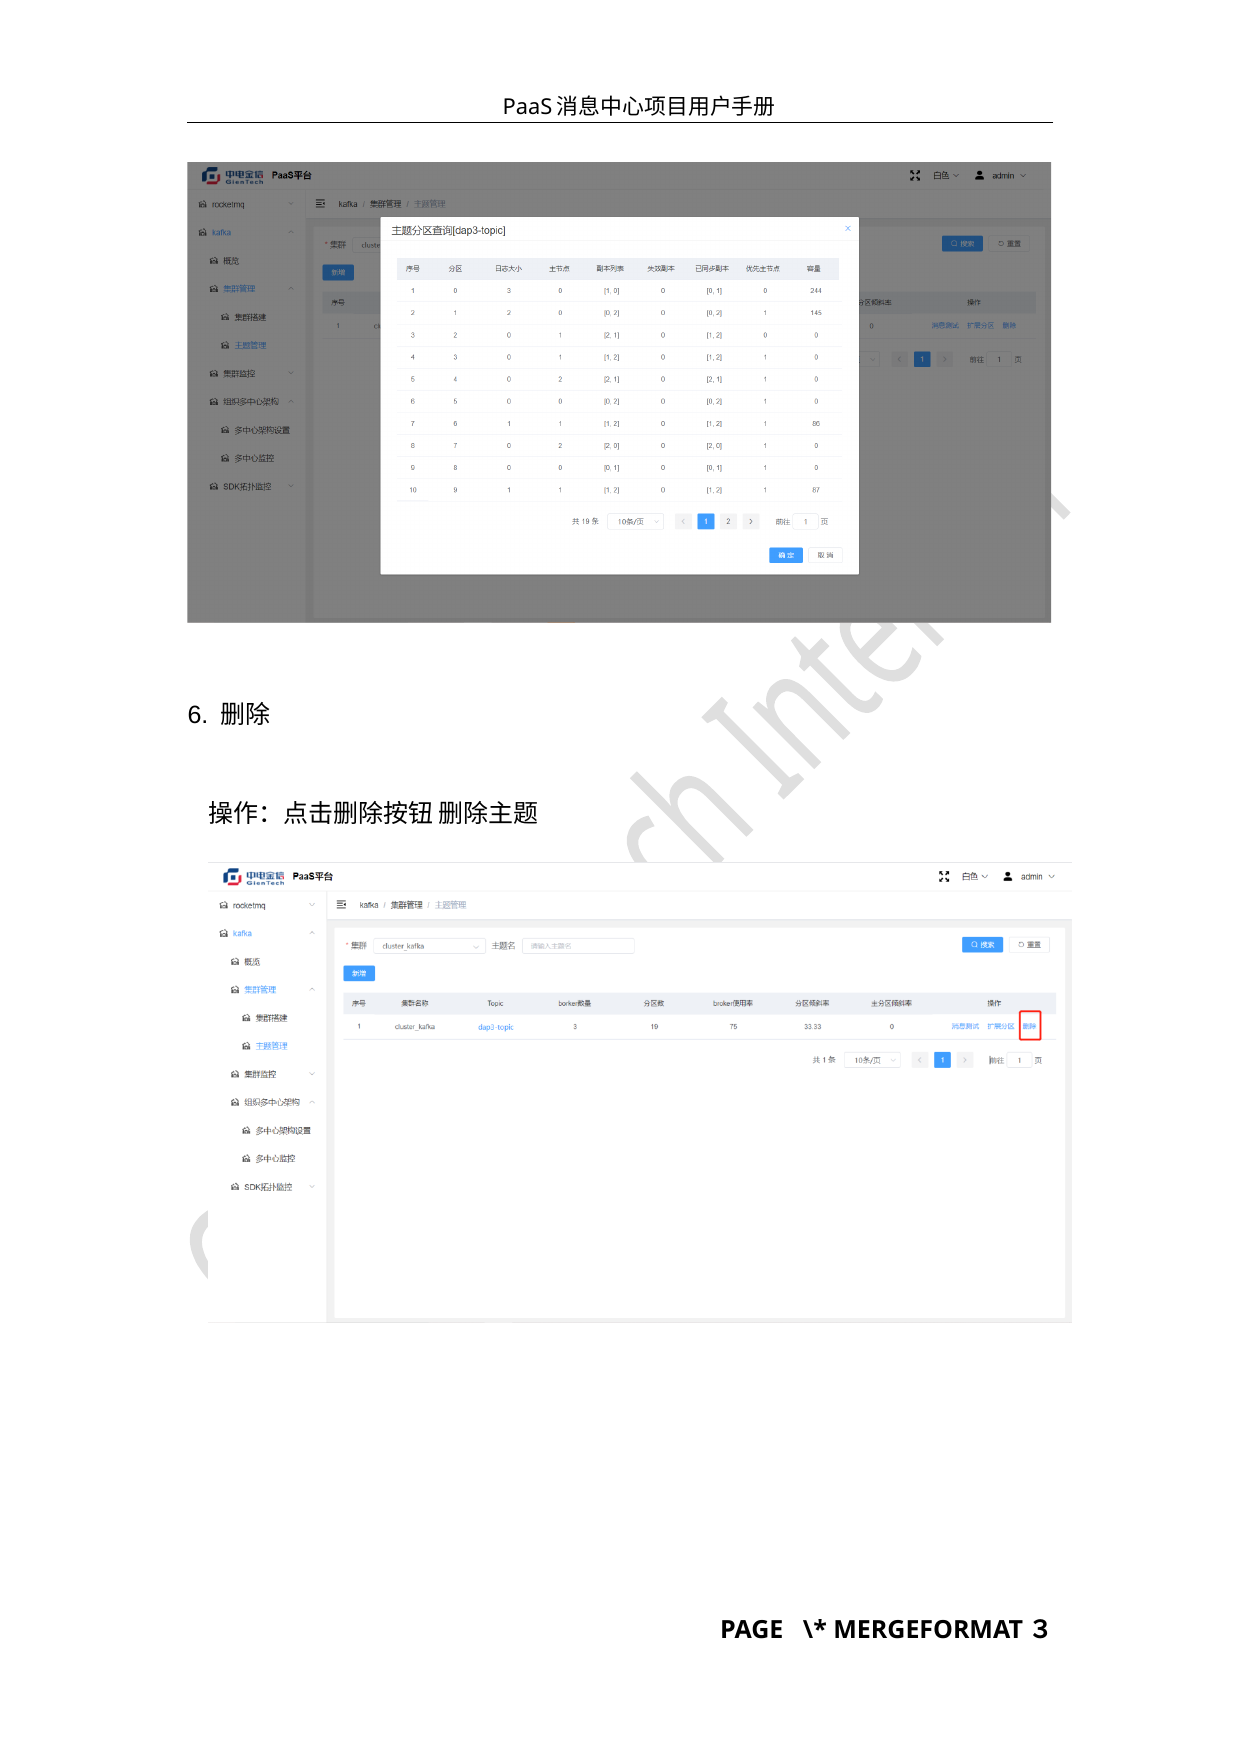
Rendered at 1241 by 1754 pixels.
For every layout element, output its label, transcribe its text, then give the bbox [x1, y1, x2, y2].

picture [208, 862, 1072, 1323]
picture [187, 162, 1052, 623]
text 操作：点击删除按钮 删除主题 [208, 779, 1053, 844]
subtitle 删除 [187, 680, 1053, 745]
